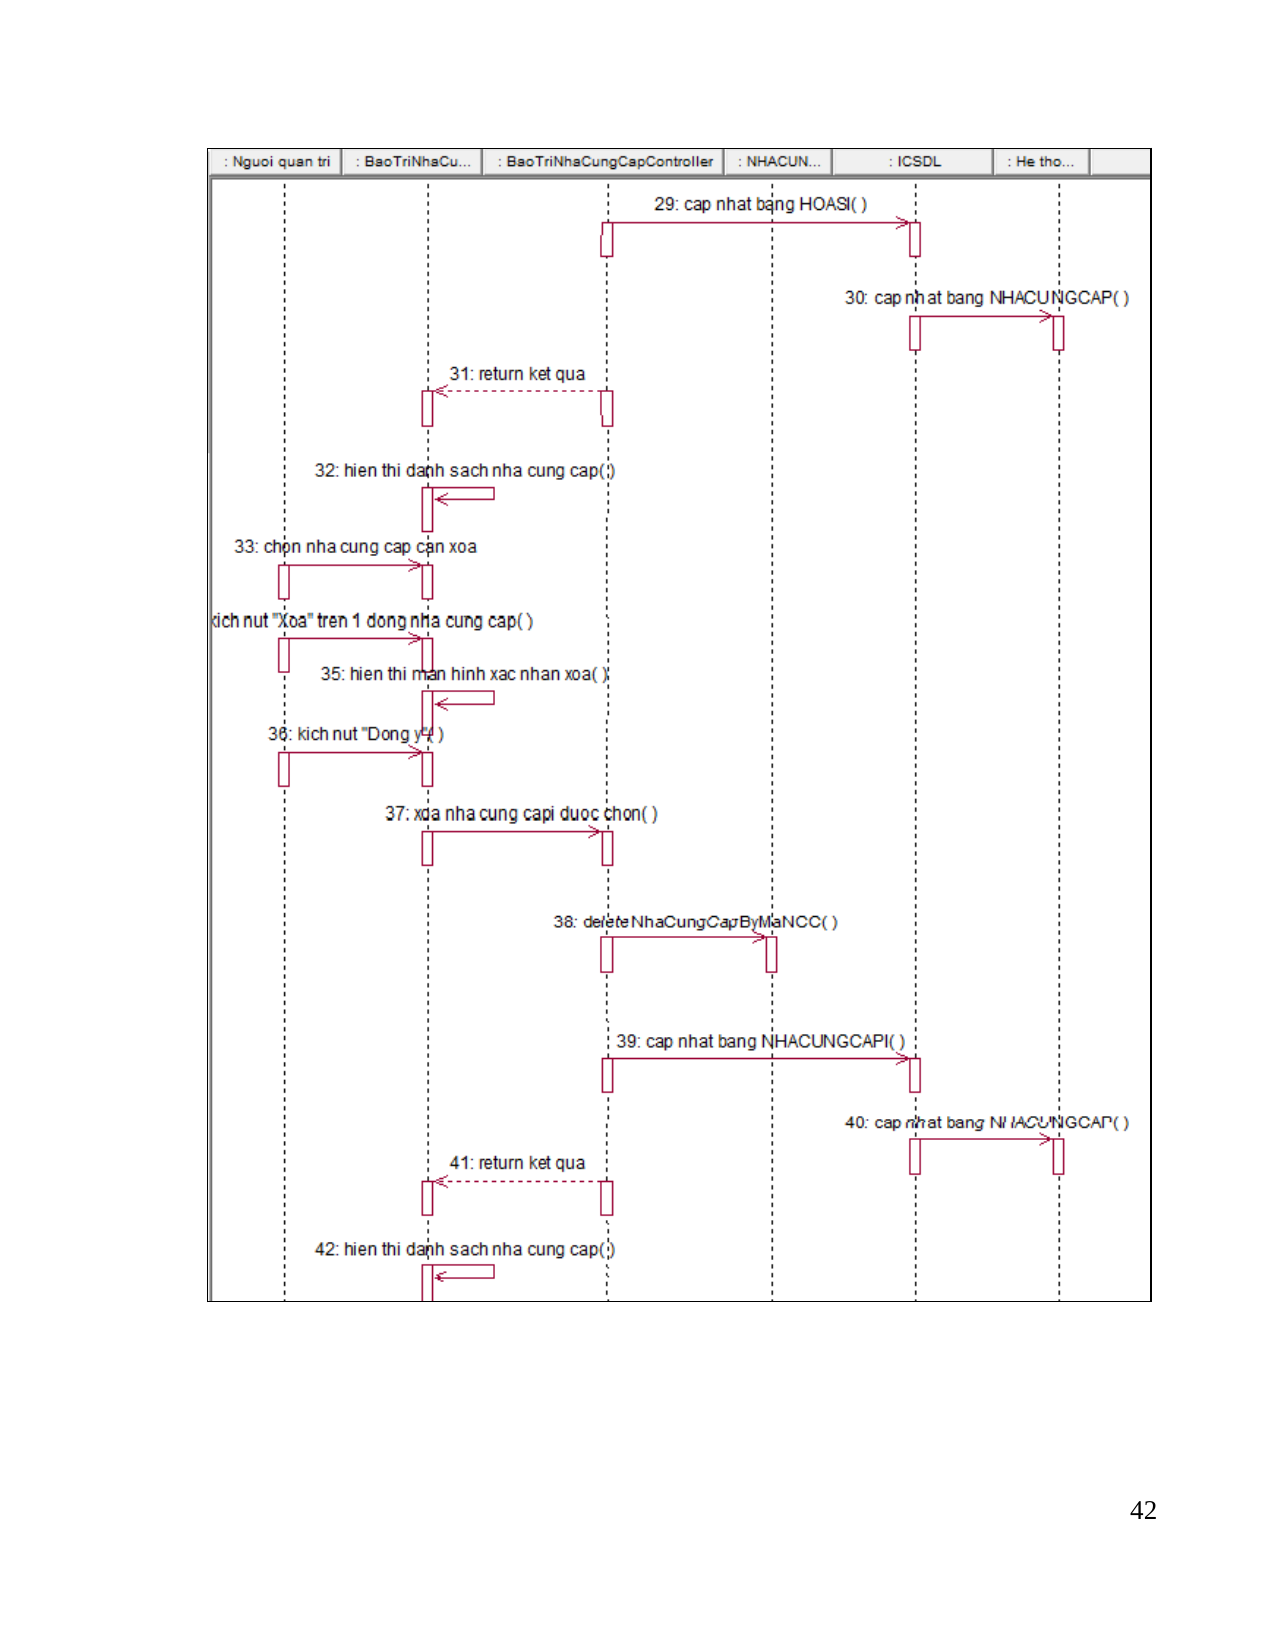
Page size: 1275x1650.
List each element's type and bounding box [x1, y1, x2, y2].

picture [208, 149, 1150, 1301]
